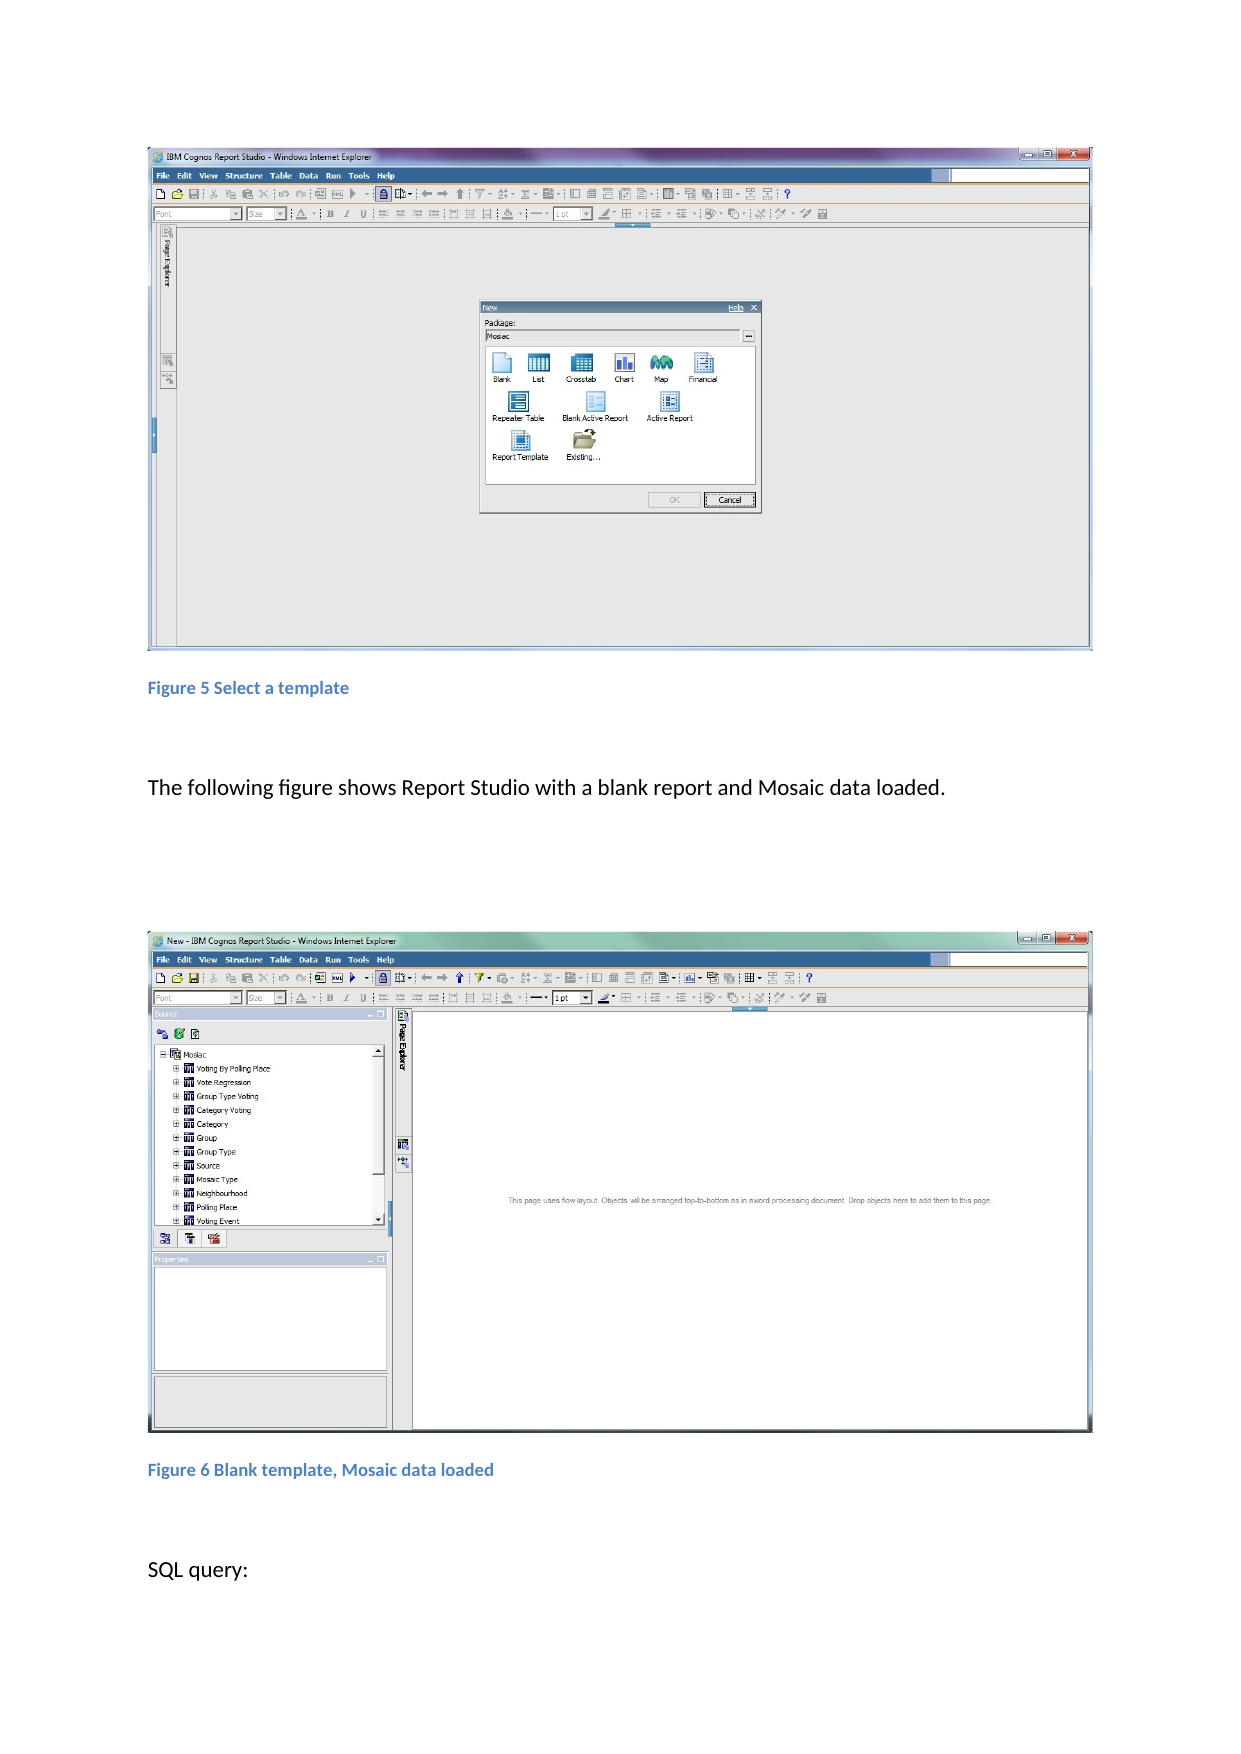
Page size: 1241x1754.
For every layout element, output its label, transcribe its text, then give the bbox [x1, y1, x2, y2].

picture [147, 147, 1093, 651]
picture [147, 931, 1093, 1433]
text The following figure shows Report Studio with a blank report and Mosaic data loaded. [148, 773, 1093, 801]
text SQL query: [148, 1555, 1093, 1583]
